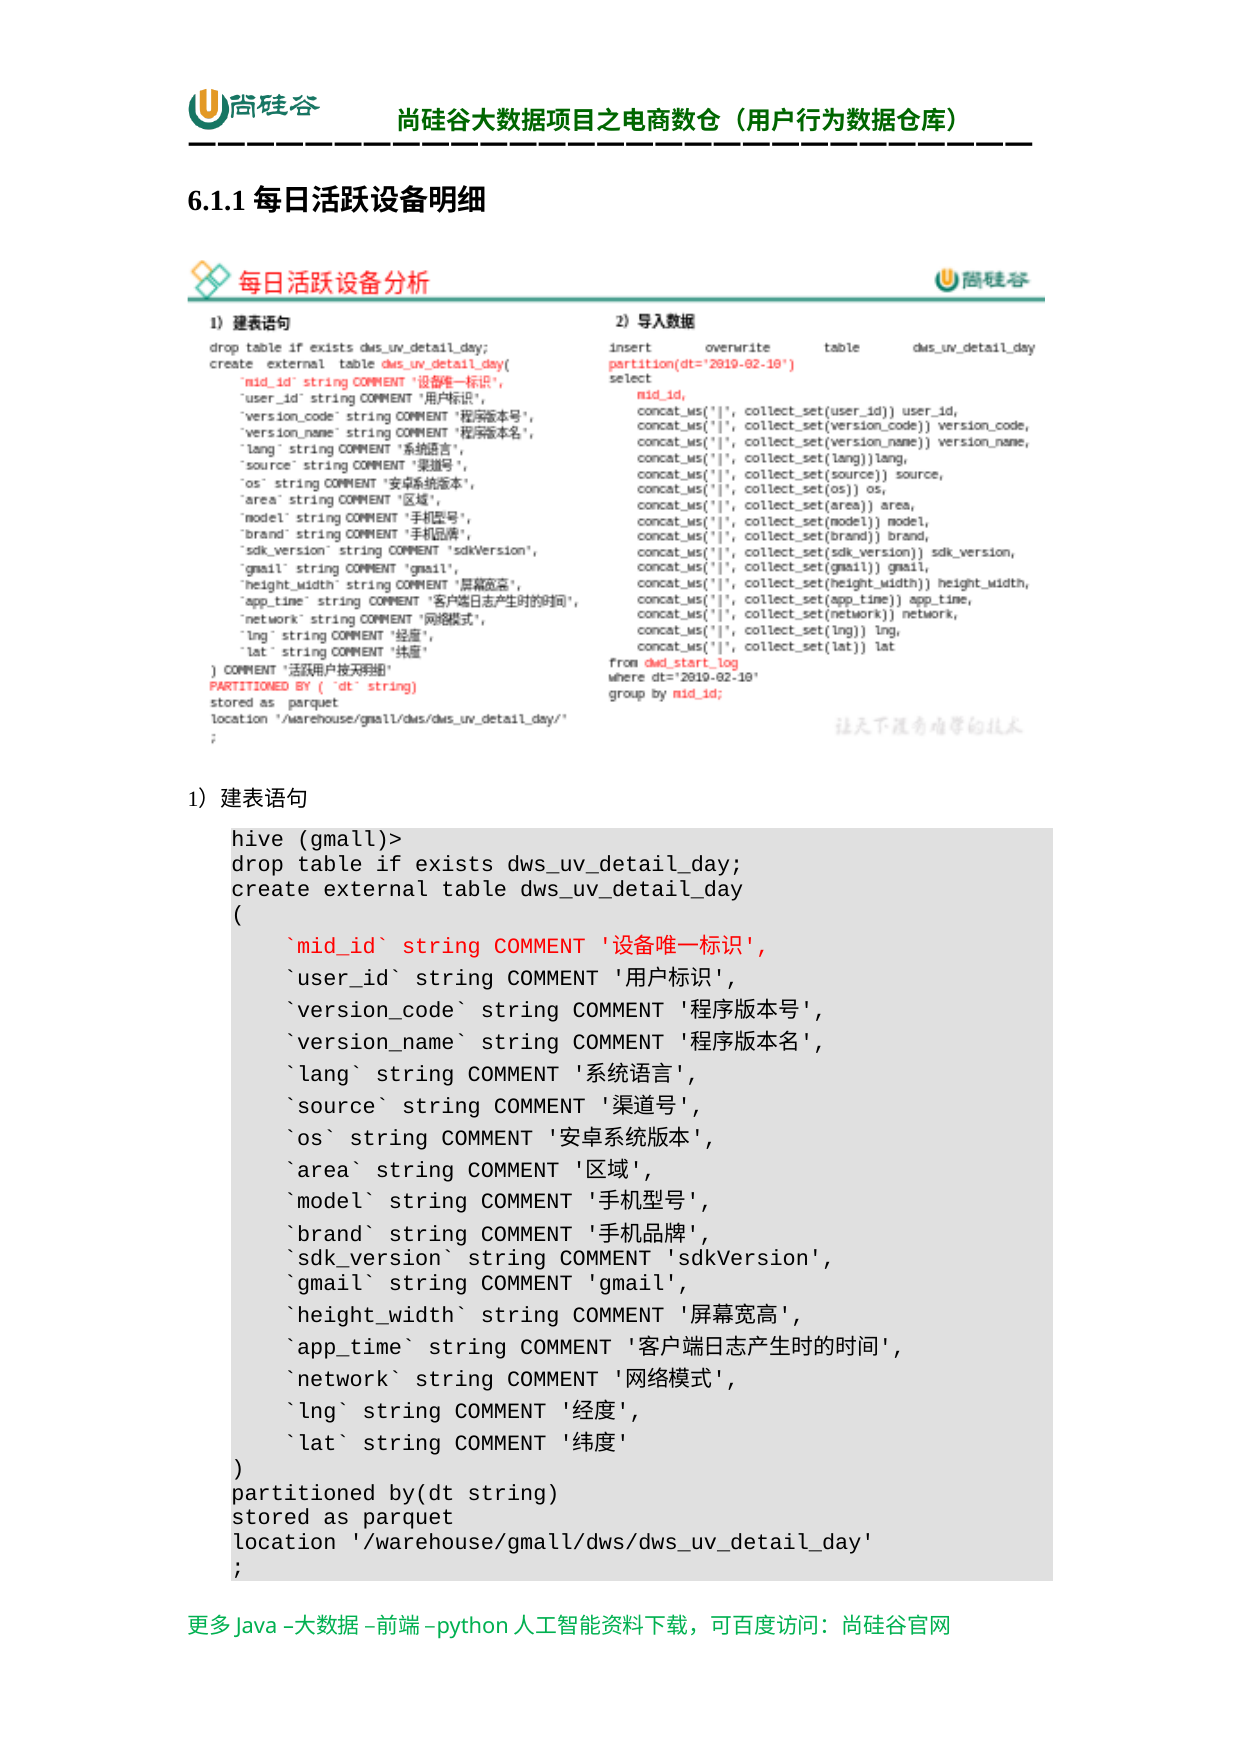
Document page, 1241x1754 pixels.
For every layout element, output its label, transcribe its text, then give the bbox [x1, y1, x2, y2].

picture [187, 88, 320, 130]
text 1）建表语句 [187, 780, 1053, 813]
text drop table if exists dws_uv_detail_day; [231, 853, 1053, 878]
text create external table dws_uv_detail_day [231, 878, 1053, 903]
text `lang` string COMMENT '系统语言', [231, 1056, 1053, 1088]
text location '/warehouse/gmall/dws/dws_uv_detail_day' [231, 1531, 1053, 1556]
text `version_name` string COMMENT '程序版本名', [231, 1024, 1053, 1056]
text ) [231, 1457, 1053, 1482]
text `height_width` string COMMENT '屏幕宽高', [231, 1297, 1053, 1329]
text `sdk_version` string COMMENT 'sdkVersion', [231, 1247, 1053, 1272]
text `mid_id` string COMMENT '设备唯一标识', [231, 928, 1053, 960]
text stored as parquet [231, 1507, 1053, 1531]
text `area` string COMMENT '区域', [231, 1152, 1053, 1183]
text `lat` string COMMENT '纬度' [231, 1425, 1053, 1457]
text `lng` string COMMENT '经度', [231, 1393, 1053, 1425]
text `os` string COMMENT '安卓系统版本', [231, 1119, 1053, 1152]
text `source` string COMMENT '渠道号', [231, 1088, 1053, 1119]
text `gmail` string COMMENT 'gmail', [231, 1272, 1053, 1297]
text `network` string COMMENT '网络模式', [231, 1361, 1053, 1393]
text `model` string COMMENT '手机型号', [231, 1183, 1053, 1216]
text `app_time` string COMMENT '客户端日志产生时的时间', [231, 1329, 1053, 1361]
text ; [231, 1556, 1053, 1581]
subtitle 6.1.1 每日活跃设备明细 [187, 165, 1053, 230]
text hive (gmall)> [231, 828, 1053, 853]
text `version_code` string COMMENT '程序版本号', [231, 992, 1053, 1024]
text ( [231, 903, 1053, 928]
text partitioned by(dt string) [231, 1482, 1053, 1507]
text `user_id` string COMMENT '用户标识', [231, 960, 1053, 992]
text `brand` string COMMENT '手机品牌', [231, 1216, 1053, 1247]
